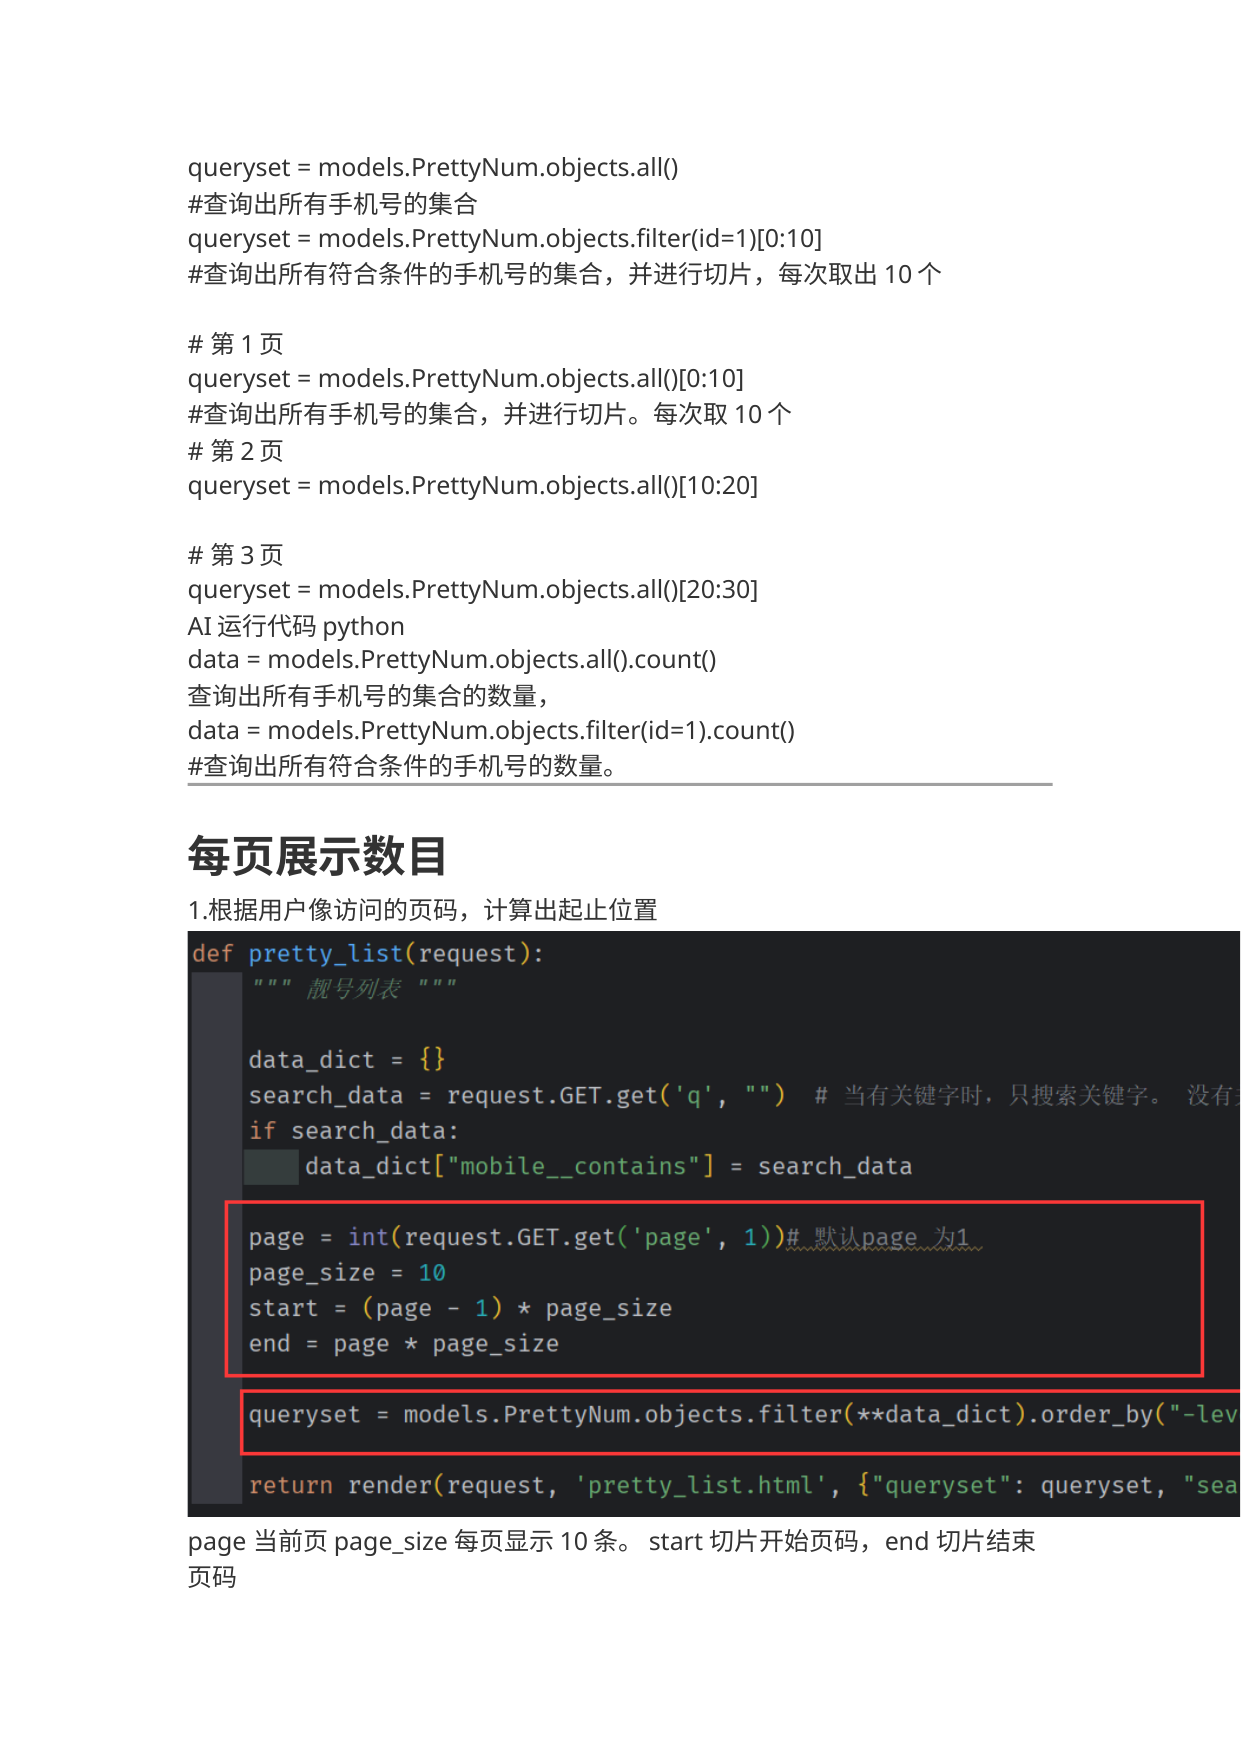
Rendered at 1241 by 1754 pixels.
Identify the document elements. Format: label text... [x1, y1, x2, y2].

text # 第2页 [187, 431, 1053, 467]
picture [187, 931, 1241, 1517]
text # 第1页 [187, 325, 1053, 361]
text queryset = models.PrettyNum.objects.all() [187, 150, 1053, 184]
text 查询出所有手机号的集合的数量， [187, 676, 1053, 712]
text #查询出所有手机号的集合，并进行切片。每次取10个 [187, 395, 1053, 431]
text queryset = models.PrettyNum.objects.all()[10:20] [187, 467, 1053, 502]
text queryset = models.PrettyNum.objects.filter(id=1)[0:10] [187, 220, 1053, 254]
text #查询出所有符合条件的手机号的集合，并进行切片，每次取出10个 [187, 254, 1053, 291]
text data = models.PrettyNum.objects.filter(id=1).count() [187, 712, 1053, 747]
text page 当前页 page_size 每页显示10条。 start 切片开始页码，end 切片结束页码 [187, 1521, 1053, 1594]
text AI运行代码python [187, 606, 1053, 642]
text # 第3页 [187, 536, 1053, 572]
text queryset = models.PrettyNum.objects.all()[20:30] [187, 572, 1053, 606]
text 1.根据用户像访问的页码，计算出起止位置 [187, 890, 1053, 927]
text queryset = models.PrettyNum.objects.all()[0:10] [187, 361, 1053, 395]
text #查询出所有符合条件的手机号的数量。 [187, 747, 1053, 782]
text #查询出所有手机号的集合 [187, 184, 1053, 220]
text 每页展示数目 [187, 822, 1053, 885]
text data = models.PrettyNum.objects.all().count() [187, 642, 1053, 676]
